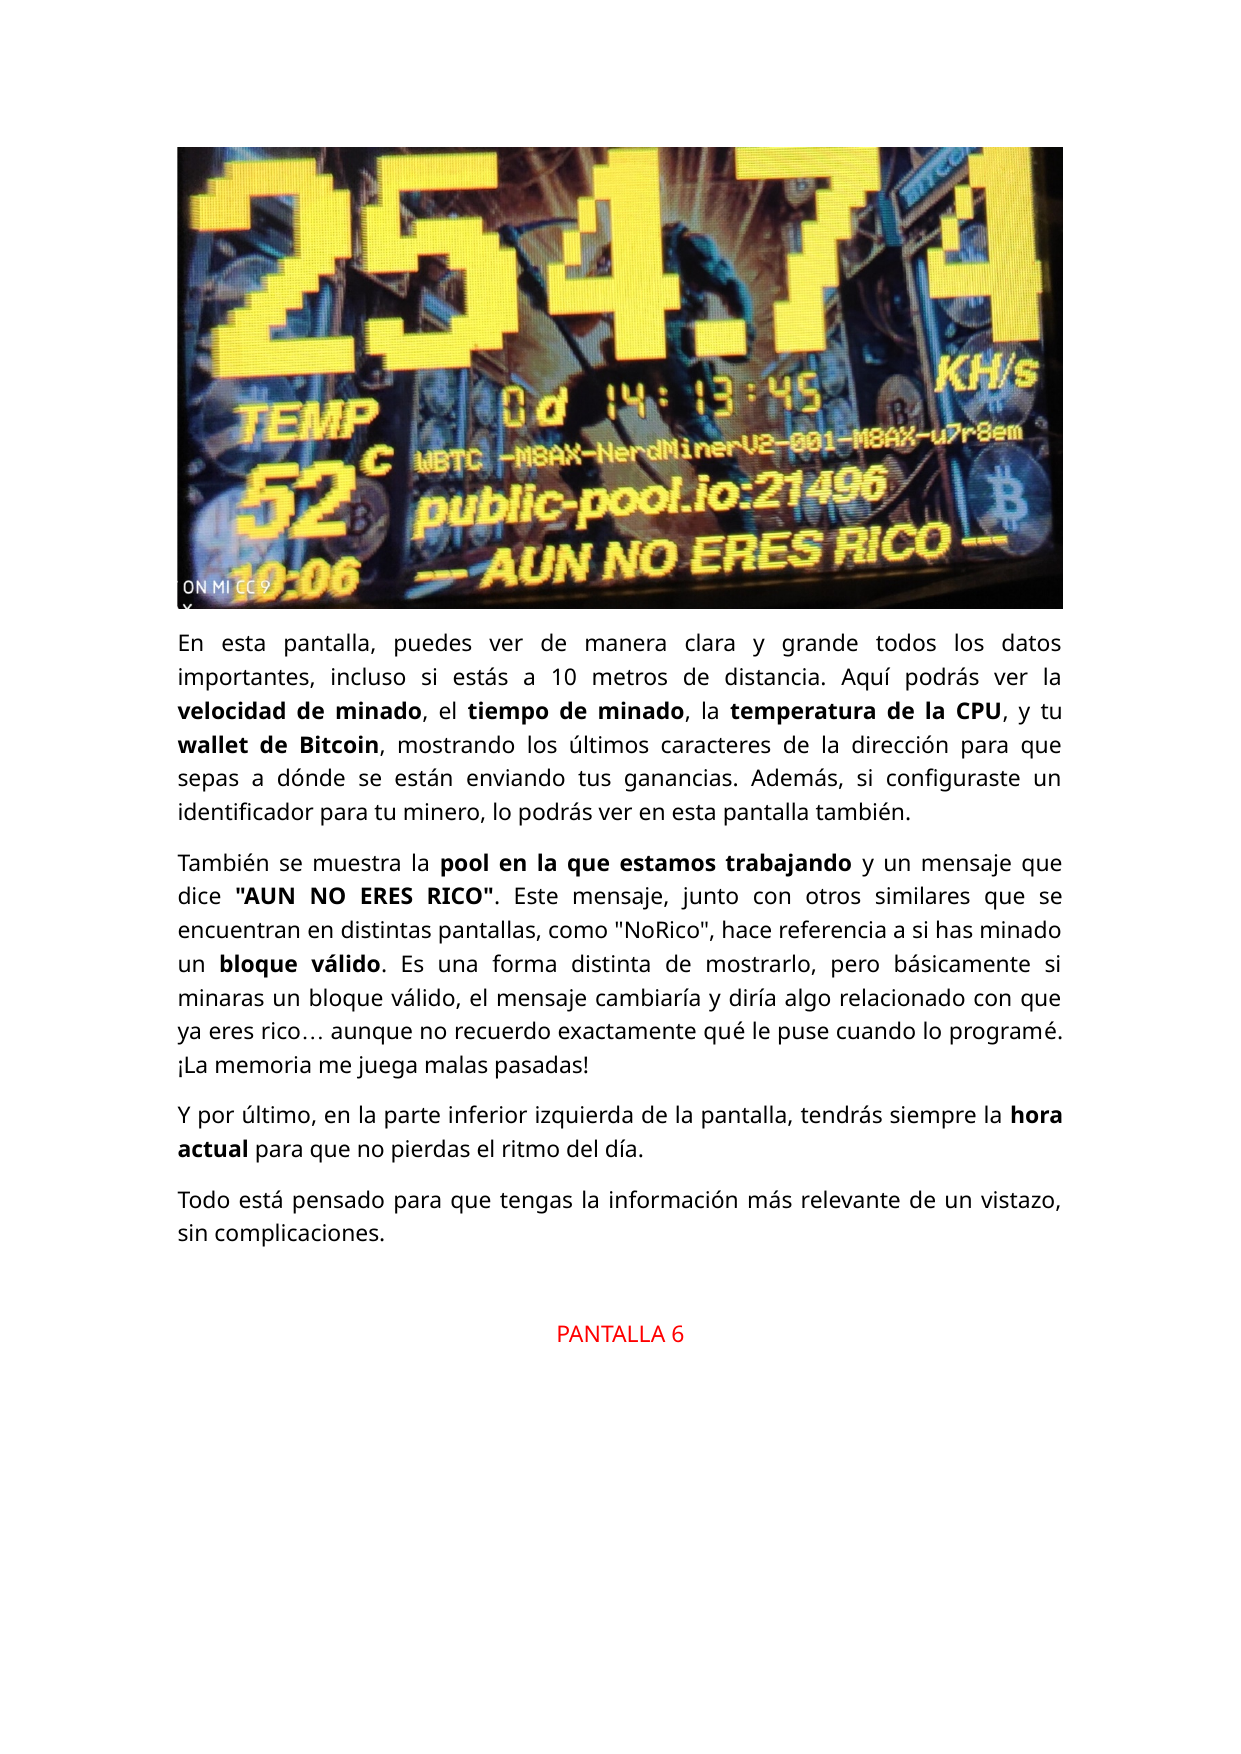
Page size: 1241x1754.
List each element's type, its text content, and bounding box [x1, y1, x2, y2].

picture [177, 147, 1063, 609]
text También se muestra la pool en la que estamos trabajando y un mensaje que dice "AUN NO ERES RICO". Este mensaje, junto con otros similares que se encuentran en distintas pantallas, como "NoRico", hace referencia a si has minado un bloque válido. Es una forma distinta de mostrarlo, pero básicamente si minaras un bloque válido, el mensaje cambiaría y diría algo relacionado con que ya eres rico… aunque no recuerdo exactamente qué le puse cuando lo programé. ¡La memoria me juega malas pasadas! [177, 846, 1063, 1080]
text Y por último, en la parte inferior izquierda de la pantalla, tendrás siempre la hora actual para que no pierdas el ritmo del día. [177, 1099, 1063, 1164]
text PANTALLA 6 [177, 1318, 1063, 1349]
text En esta pantalla, puedes ver de manera clara y grande todos los datos importantes, incluso si estás a 10 metros de distancia. Aquí podrás ver la velocidad de minado, el tiempo de minado, la temperatura de la CPU, y tu wallet de Bitcoin, mostrando los últimos caracteres de la dirección para que sepas a dónde se están enviando tus ganancias. Además, si configuraste un identificador para tu minero, lo podrás ver en esta pantalla también. [177, 627, 1063, 827]
text Todo está pensado para que tengas la información más relevante de un vistazo, sin complicaciones. [177, 1183, 1063, 1248]
